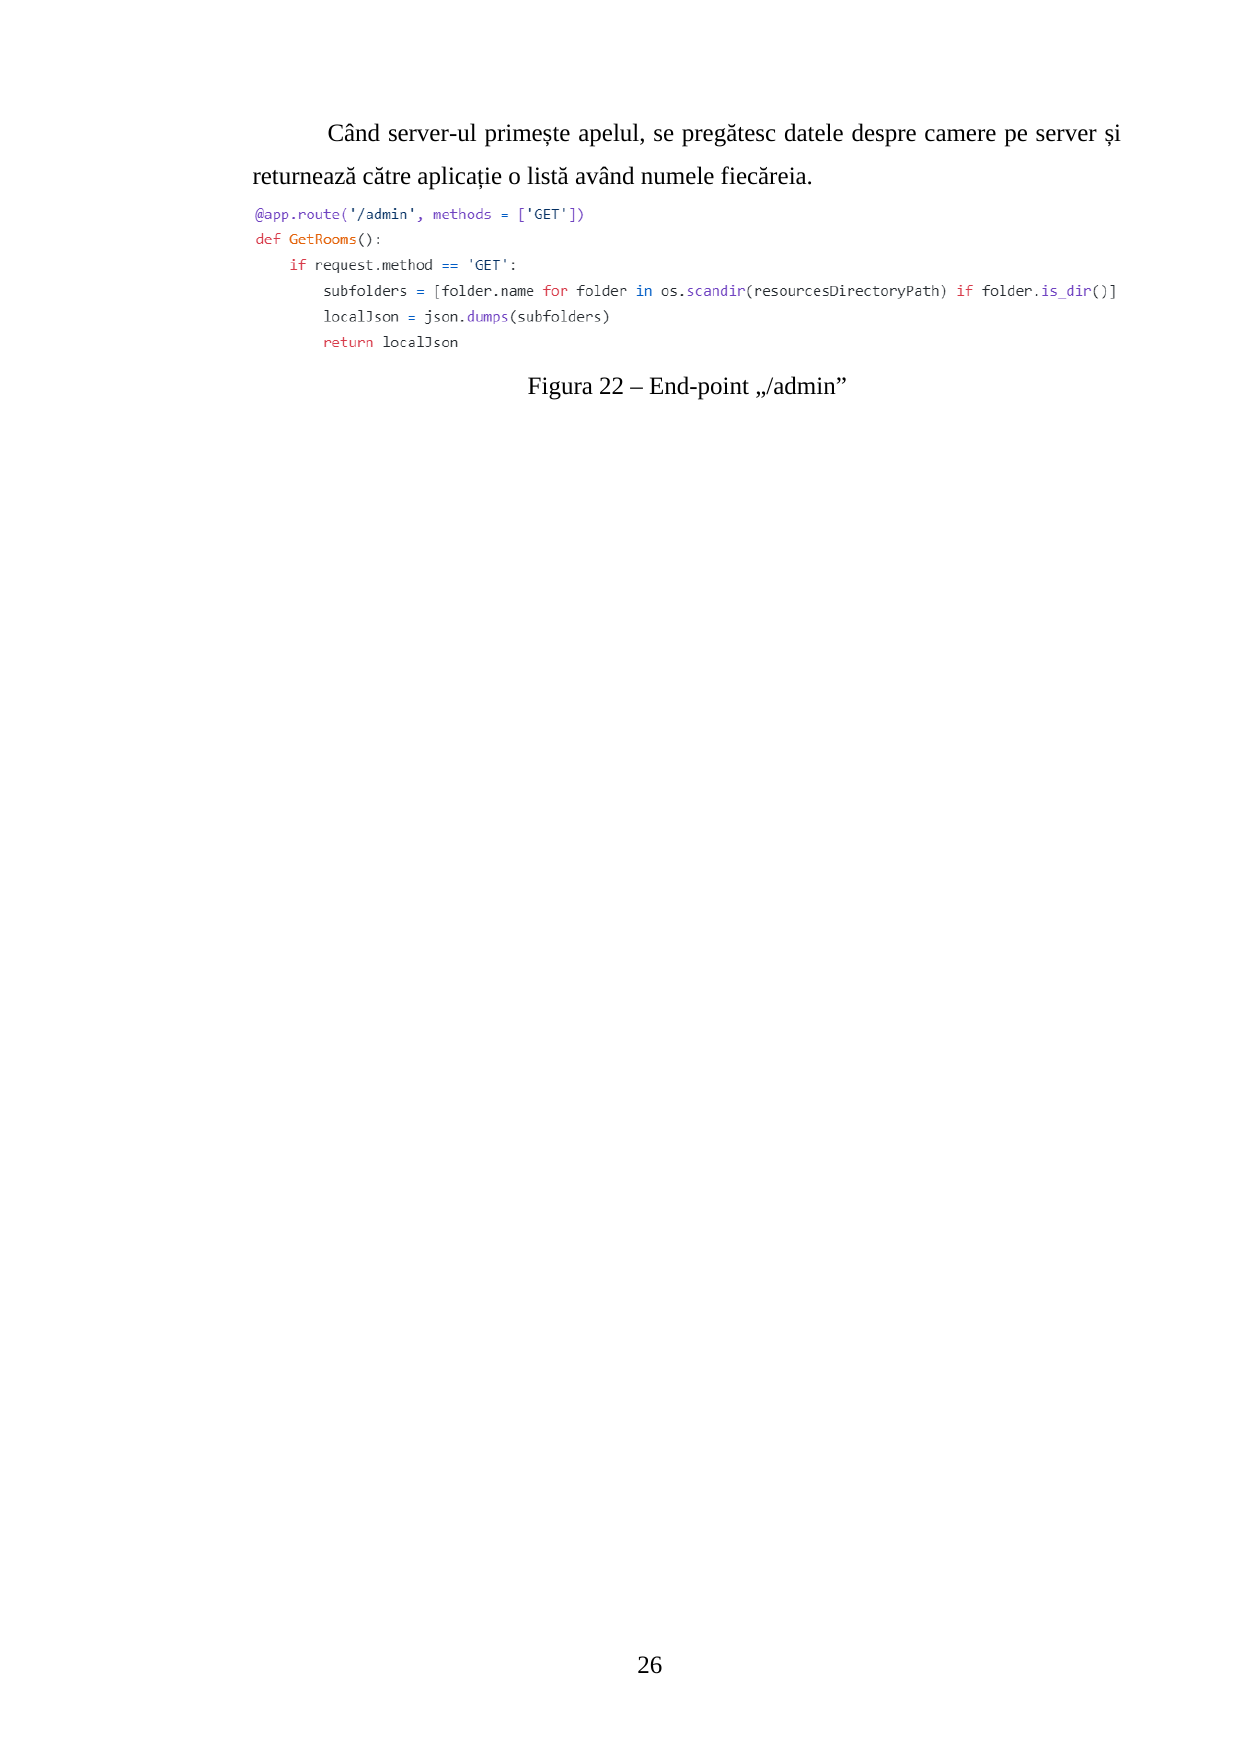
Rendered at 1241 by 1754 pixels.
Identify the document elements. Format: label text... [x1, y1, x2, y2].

list Figura 22 – End-point „/admin” [252, 371, 1122, 400]
picture [252, 204, 1117, 357]
list Când server-ul primește apelul, se pregătesc datele despre camere pe server și returnează către aplicație o listă având numele fiecăreia. [252, 118, 1122, 190]
